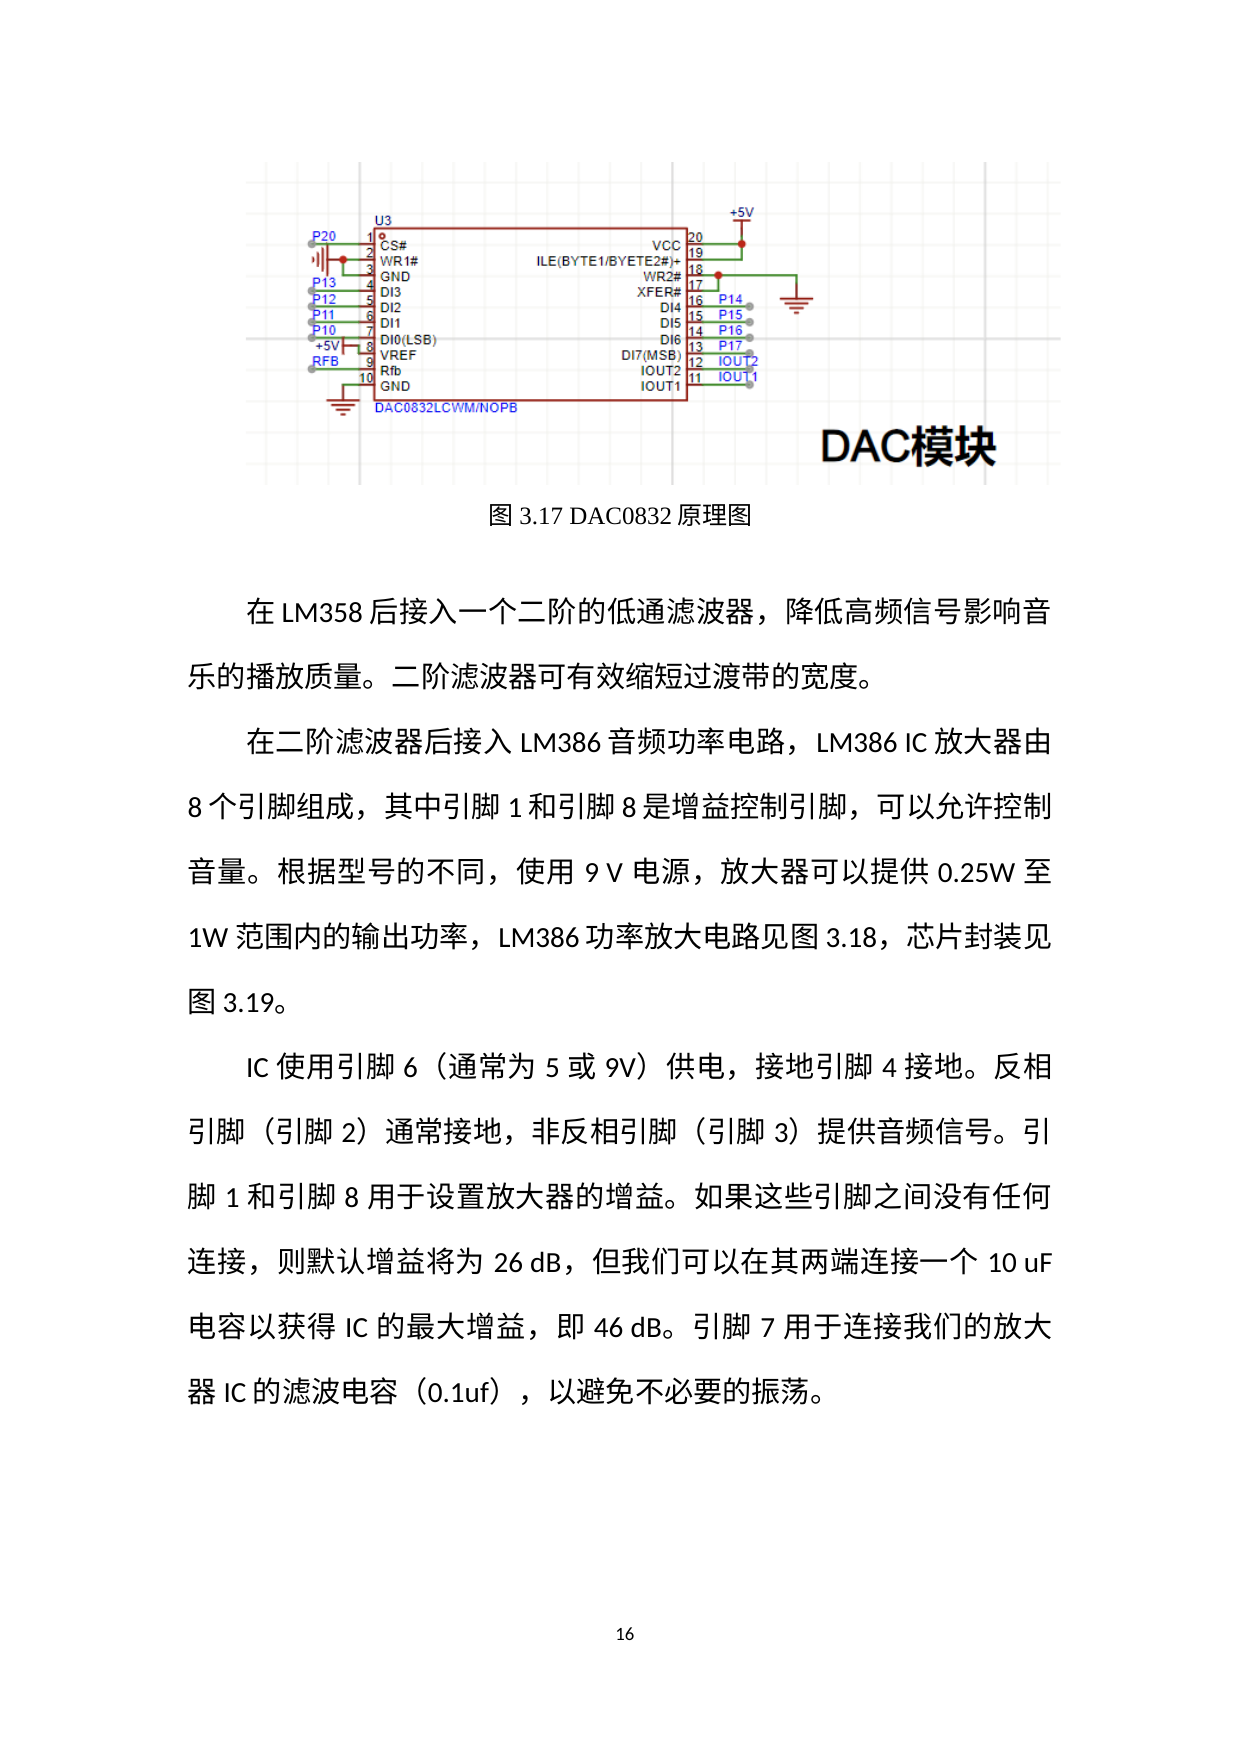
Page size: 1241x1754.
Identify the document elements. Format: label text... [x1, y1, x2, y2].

text 在LM358后接入一个二阶的低通滤波器，降低高频信号影响音乐的播放质量。二阶滤波器可有效缩短过渡带的宽度。 [187, 577, 1053, 707]
text 图 3.17 DAC0832原理图 [187, 496, 1053, 532]
text 在二阶滤波器后接入LM386音频功率电路，LM386 IC放大器由 8个引脚组成，其中引脚1和引脚8是增益控制引脚，可以允许控制音量。根据型号的不同，使用 9 V 电源，放大器可以提供 0.25W 至 1W 范围内的输出功率，LM386功率放大电路见图3.18，芯片封装见图3.19。 [187, 707, 1053, 1032]
text IC 使用引脚 6（通常为 5 或 9V）供电，接地引脚 4 接地。反相引脚（引脚 2）通常接地，非反相引脚（引脚 3）提供音频信号。引脚 1 和引脚 8 用于设置放大器的增益。如果这些引脚之间没有任何连接，则默认增益将为 26 dB，但我们可以在其两端连接一个 10 uF 电容以获得 IC 的最大增益，即 46 dB。引脚 7 用于连接我们的放大器 IC 的滤波电容（0.1uf），以避免不必要的振荡。 [187, 1032, 1053, 1422]
picture [245, 162, 1061, 485]
